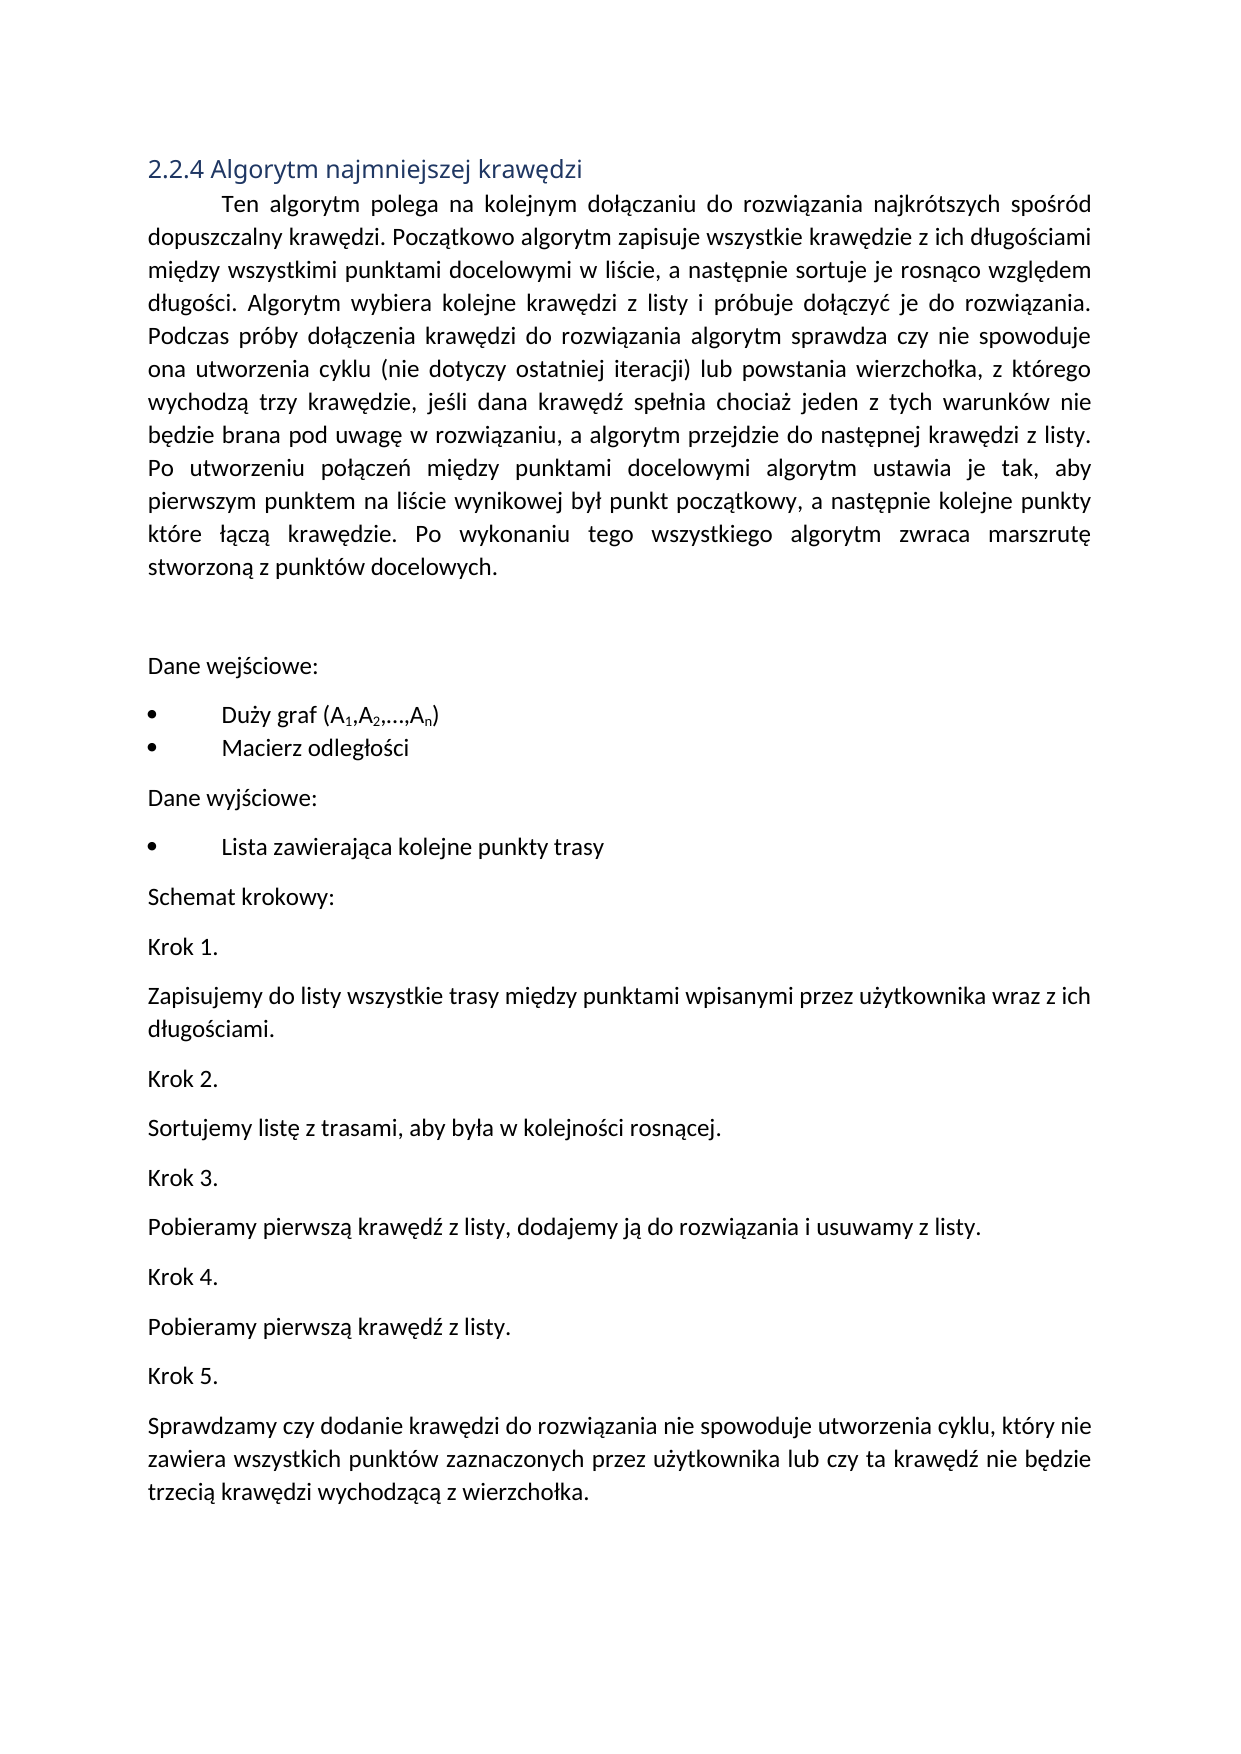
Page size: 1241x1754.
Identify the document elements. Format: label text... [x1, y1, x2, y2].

text Krok 3. [148, 1162, 1093, 1192]
text Sortujemy listę z trasami, aby była w kolejności rosnącej. [148, 1112, 1093, 1143]
text Schemat krokowy: [148, 881, 1093, 912]
text Krok 1. [148, 931, 1093, 961]
text Sprawdzamy czy dodanie krawędzi do rozwiązania nie spowoduje utworzenia cyklu, który nie zawiera wszystkich punktów zaznaczonych przez użytkownika lub czy ta krawędź nie będzie trzecią krawędzi wychodzącą z wierzchołka. [148, 1410, 1093, 1506]
text Pobieramy pierwszą krawędź z listy, dodajemy ją do rozwiązania i usuwamy z listy. [148, 1211, 1093, 1242]
list Lista zawierająca kolejne punkty trasy [148, 831, 1093, 862]
text Ten algorytm polega na kolejnym dołączaniu do rozwiązania najkrótszych spośród dopuszczalny krawędzi. Początkowo algorytm zapisuje wszystkie krawędzie z ich długościami między wszystkimi punktami docelowymi w liście, a następnie sortuje je rosnąco względem długości. Algorytm wybiera kolejne krawędzi z listy i próbuje dołączyć je do rozwiązania. Podczas próby dołączenia krawędzi do rozwiązania algorytm sprawdza czy nie spowoduje ona utworzenia cyklu (nie dotyczy ostatniej iteracji) lub powstania wierzchołka, z którego wychodzą trzy krawędzie, jeśli dana krawędź spełnia chociaż jeden z tych warunków nie będzie brana pod uwagę w rozwiązaniu, a algorytm przejdzie do następnej krawędzi z listy. Po utworzeniu połączeń między punktami docelowymi algorytm ustawia je tak, aby pierwszym punktem na liście wynikowej był punkt początkowy, a następnie kolejne punkty które łączą krawędzie. Po wykonaniu tego wszystkiego algorytm zwraca marszrutę stworzoną z punktów docelowych. [148, 188, 1093, 581]
list Macierz odległości [148, 732, 1093, 763]
list Duży graf (A1,A2,…,An) [148, 699, 1093, 730]
subtitle 2.2.4 Algorytm najmniejszej krawędzi [148, 152, 1093, 186]
text Krok 4. [148, 1261, 1093, 1292]
text Dane wyjściowe: [148, 782, 1093, 812]
text Krok 2. [148, 1063, 1093, 1093]
text Zapisujemy do listy wszystkie trasy między punktami wpisanymi przez użytkownika wraz z ich długościami. [148, 980, 1093, 1044]
text Krok 5. [148, 1360, 1093, 1391]
text Pobieramy pierwszą krawędź z listy. [148, 1311, 1093, 1341]
text Dane wejściowe: [148, 650, 1093, 680]
